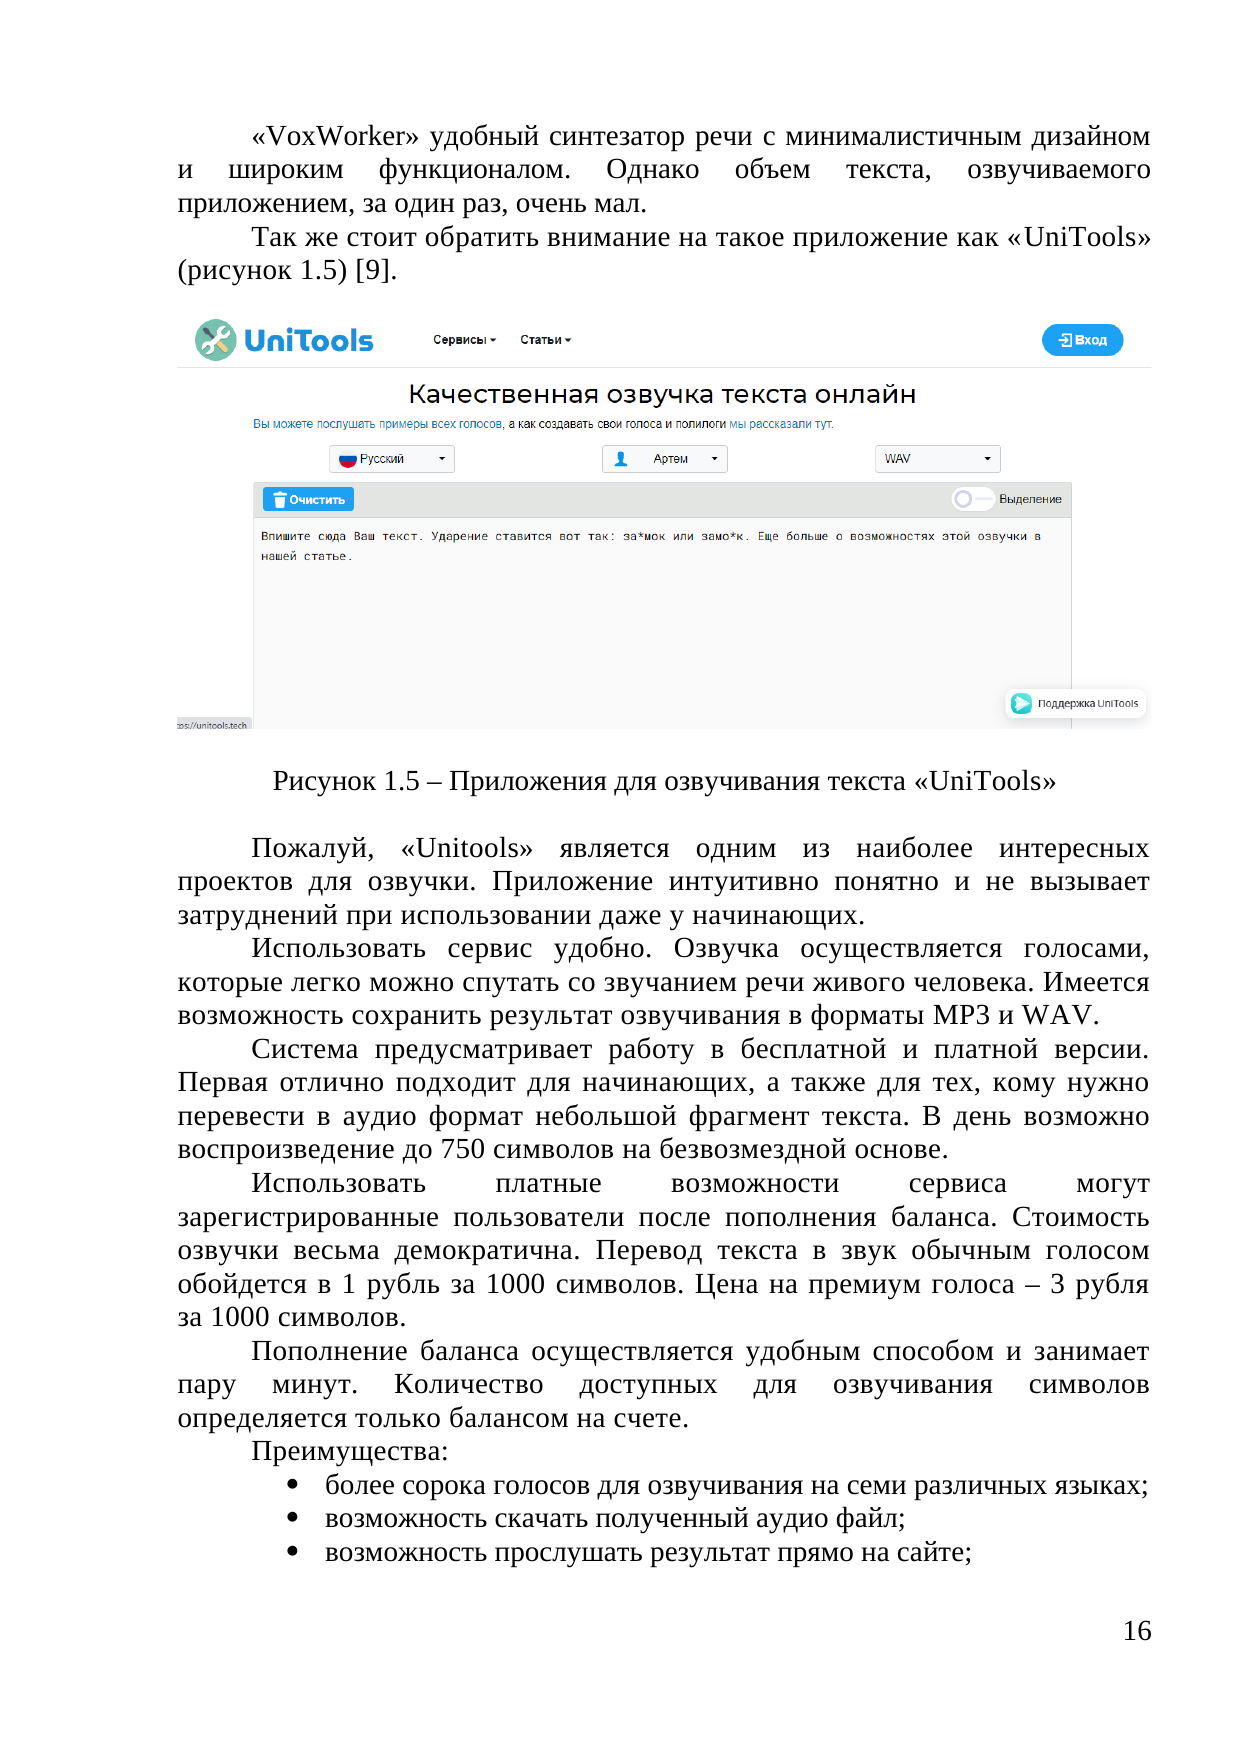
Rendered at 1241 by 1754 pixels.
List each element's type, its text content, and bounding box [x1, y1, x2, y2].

list возможность скачать полученный аудио файл; [287, 1501, 1152, 1534]
text Использовать сервис удобно. Озвучка осуществляется голосами, которые легко можно спутать со звучанием речи живого человека. Имеется возможность сохранить результат озвучивания в форматы MP3 и WAV. [177, 930, 1152, 1031]
list возможность прослушать результат прямо на сайте; [287, 1534, 1152, 1568]
picture [177, 319, 1152, 729]
text Пополнение баланса осуществляется удобным способом и занимает пару минут. Количество доступных для озвучивания символов определяется только балансом на счете. [177, 1333, 1152, 1433]
text Пожалуй, «Unitools» является одним из наиболее интересных проектов для озвучки. Приложение интуитивно понятно и не вызывает затруднений при использовании даже у начинающих. [177, 830, 1152, 930]
text Так же стоит обратить внимание на такое приложение как «UniTools» (рисунок 1.5) [9]. [177, 219, 1152, 286]
text Использовать платные возможности сервиса могут зарегистрированные пользователи после пополнения баланса. Стоимость озвучки весьма демократична. Перевод текста в звук обычным голосом обойдется в 1 рубль за 1000 символов. Цена на премиум голоса – 3 рубля за 1000 символов. [177, 1165, 1152, 1333]
text Преимущества: [177, 1433, 1152, 1467]
text Рисунок 1.5 – Приложения для озвучивания текста «UniTools» [177, 763, 1152, 796]
list более сорока голосов для озвучивания на семи различных языках; [287, 1467, 1152, 1501]
text Система предусматривает работу в бесплатной и платной версии. Первая отлично подходит для начинающих, а также для тех, кому нужно перевести в аудио формат небольшой фрагмент текста. В день возможно воспроизведение до 750 символов на безвозмездной основе. [177, 1031, 1152, 1165]
text «VoxWorker» удобный синтезатор речи с минималистичным дизайном и широким функционалом. Однако объем текста, озвучиваемого приложением, за один раз, очень мал. [177, 118, 1152, 219]
